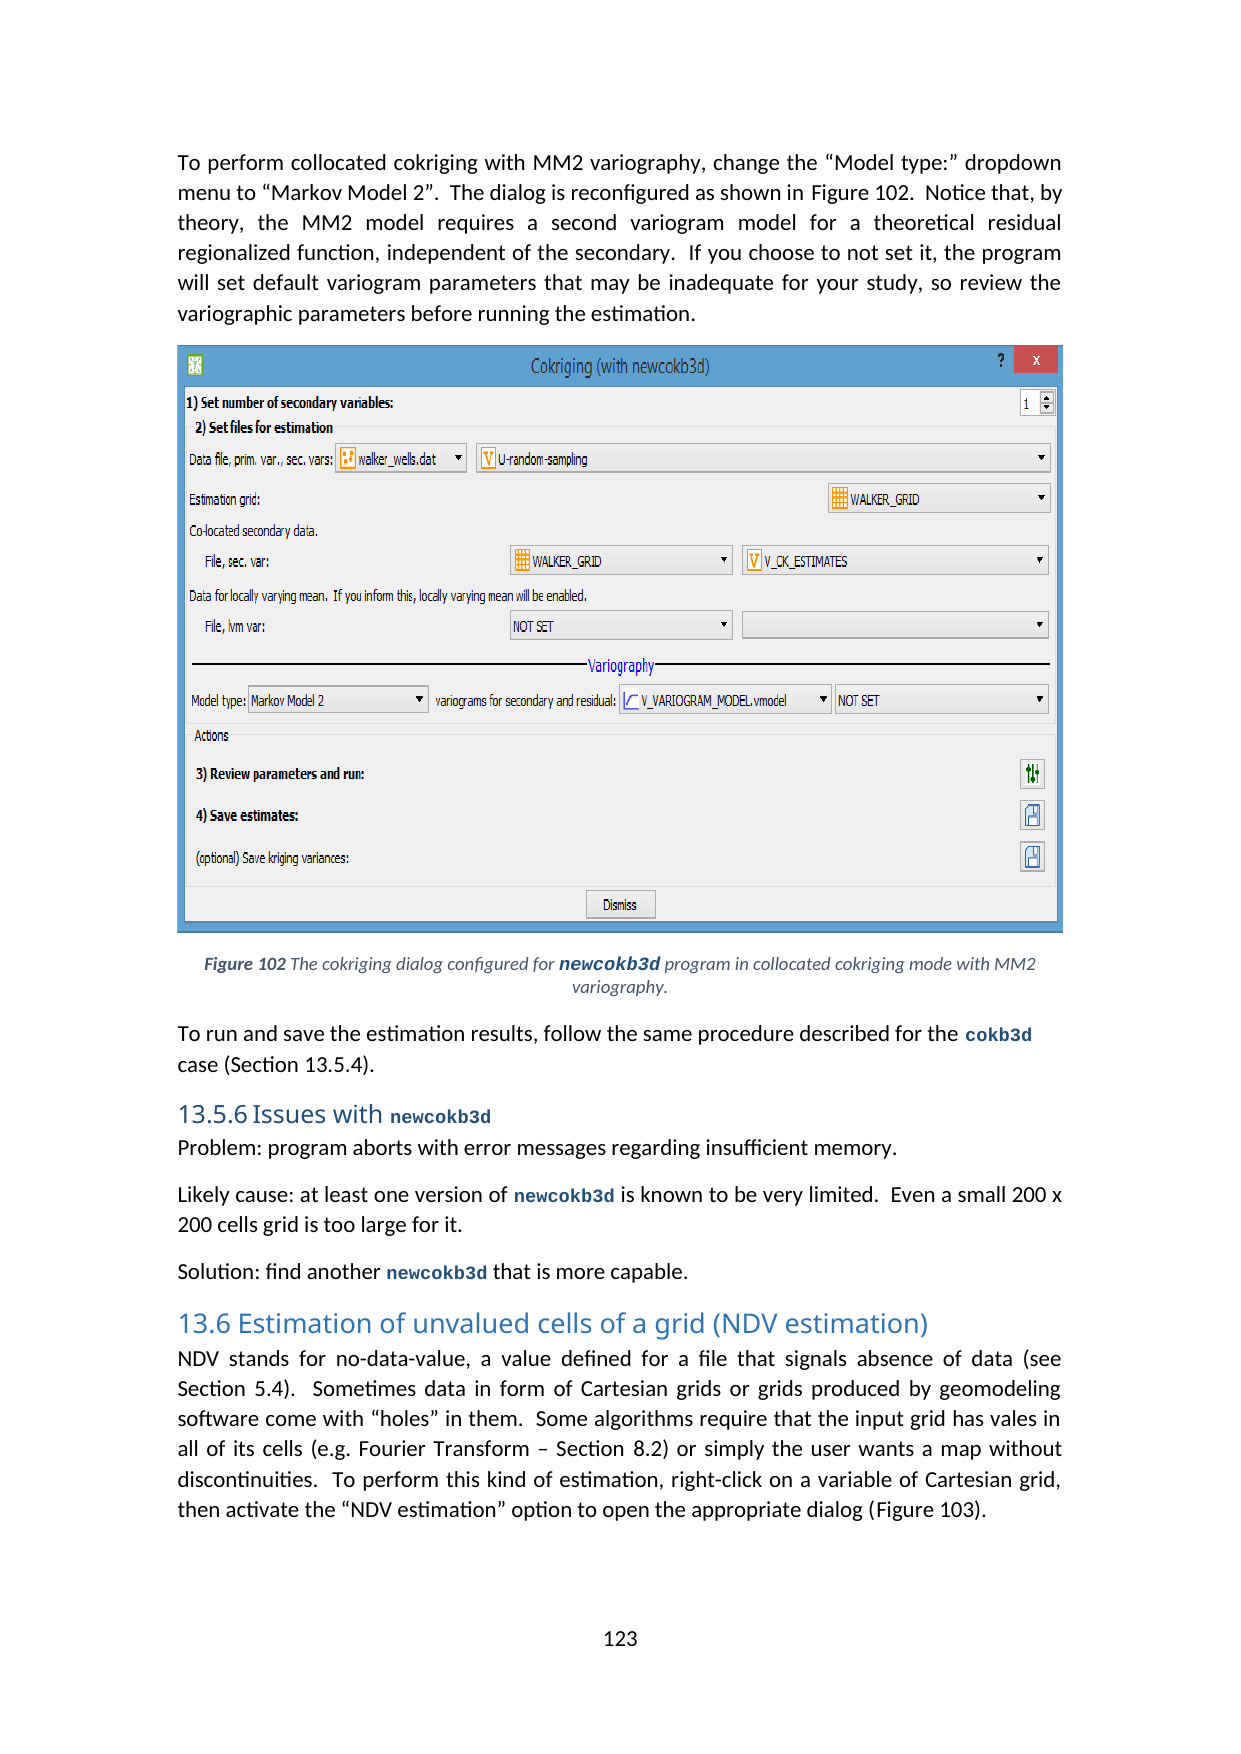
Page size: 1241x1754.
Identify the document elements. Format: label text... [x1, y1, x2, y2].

text NDV stands for no-data-value, a value defined for a file that signals absence of data (see Section 5.3). Sometimes data in form of Cartesian grids or grids produced by geomodeling software come with “holes” in them. Some algorithms require that the input grid has vales in all of its cells (e.g. Fourier Transform – Section 8.2) or simply the user wants a map without discontinuities. To perform this kind of estimation, right-click on a variable of Cartesian grid, then activate the “NDV estimation” option to open the appropriate dialog (Figure 93). [177, 1344, 1063, 1523]
text To perform collocated cokriging with MM2 variography, change the “Model type:” dropdown menu to “Markov Model 2”. The dialog is reconfigured as shown in Figure 92. Notice that, by theory, the MM2 model requires a second variogram model for a theoretical residual regionalized function, independent of the secondary. If you choose to not set it, the program will set default variogram parameters that may be inadequate for your study, so review the variographic parameters before running the estimation. [177, 148, 1063, 327]
picture [177, 345, 1063, 933]
text Solution: find another newcokb3d that is more capable. [177, 1257, 1063, 1285]
text To run and save the estimation results, follow the same procedure described for the cokb3d case (Section 12.5.4). [177, 1019, 1063, 1078]
text Likely cause: at least one version of newcokb3d is known to be very limited. Even a small 200 x 200 cells grid is too large for it. [177, 1180, 1063, 1238]
subtitle Issues with newcokb3d [177, 1097, 1063, 1131]
text Problem: program aborts with error messages regarding insufficient memory. [177, 1133, 1063, 1161]
subtitle Estimation of unvalued cells of a grid (NDV estimation) [177, 1304, 1063, 1341]
text Figure 102 The cokriging dialog configured for newcokb3d program in collocated cokriging mode with MM2 variography. [177, 952, 1063, 999]
